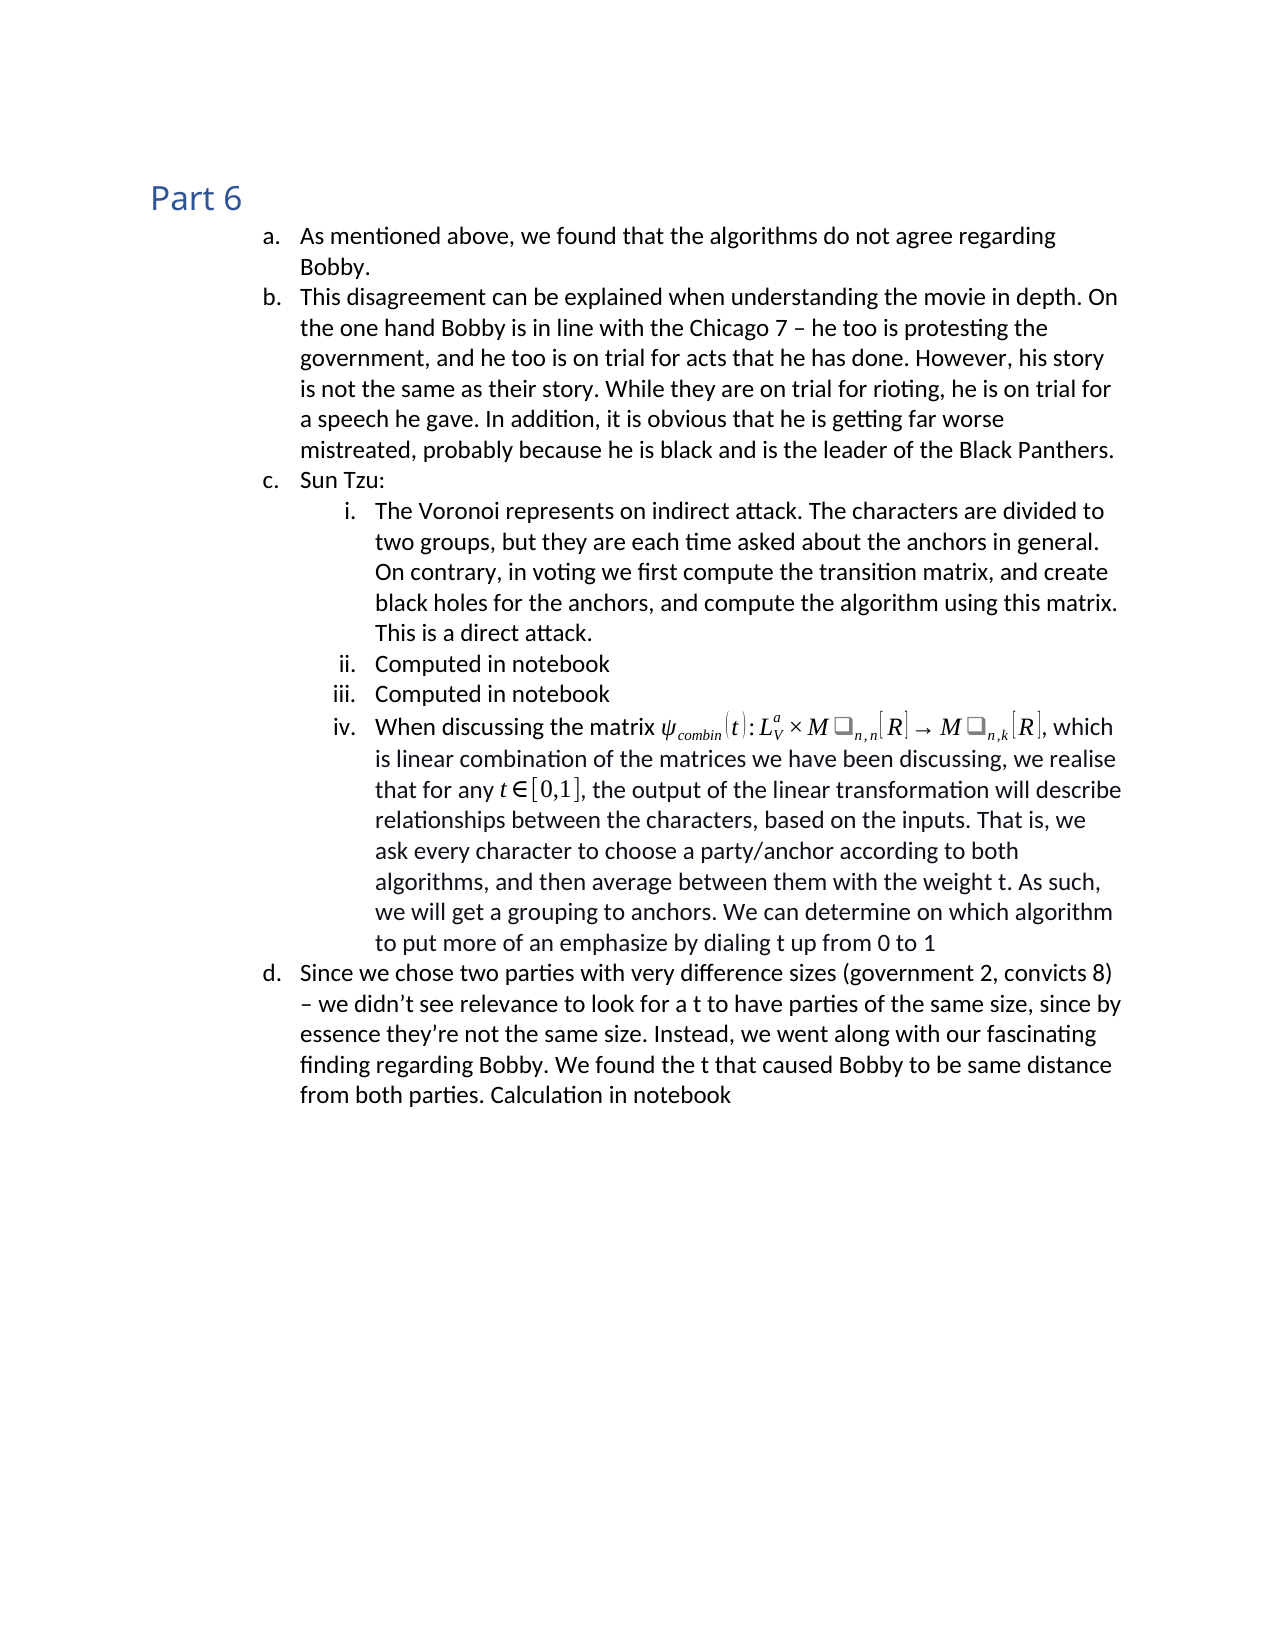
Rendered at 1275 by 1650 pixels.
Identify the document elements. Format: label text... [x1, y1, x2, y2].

list Since we chose two parties with very difference sizes (government 2, convicts 8) – we didn’t see relevance to look for a t to have parties of the same size, since by essence they’re not the same size. Instead, we went along with our fascinating finding regarding Bobby. We found the t that caused Bobby to be same distance from both parties. Calculation in notebook [262, 957, 1125, 1110]
list Sun Tzu: [262, 464, 1125, 495]
list Computed in notebook [356, 648, 1125, 678]
list The Voronoi represents on indirect attack. The characters are divided to two groups, but they are each time asked about the anchors in general. On contrary, in voting we first compute the transition matrix, and create black holes for the anchors, and compute the algorithm using this matrix. This is a direct attack. [356, 495, 1125, 648]
subtitle Part 6 [150, 175, 1125, 220]
list This disagreement can be explained when understanding the movie in depth. On the one hand Bobby is in line with the Chicago 7 – he too is protesting the government, and he too is on trial for acts that he has done. However, his story is not the same as their story. While they are on trial for rioting, he is on trial for a speech he gave. In addition, it is obvious that he is getting far worse mistreated, probably because he is black and is the leader of the Black Panthers. [262, 281, 1125, 464]
list Computed in notebook [356, 678, 1125, 709]
list When discussing the matrix , which is linear combination of the matrices we have been discussing, we realise that for any , the output of the linear transformation will describe relationships between the characters, based on the inputs. That is, we ask every character to choose a party/anchor according to both algorithms, and then average between them with the weight t. As such, we will get a grouping to anchors. We can determine on which algorithm to put more of an emphasize by dialing t up from 0 to 1 [356, 709, 1125, 957]
list As mentioned above, we found that the algorithms do not agree regarding Bobby. [262, 220, 1125, 281]
